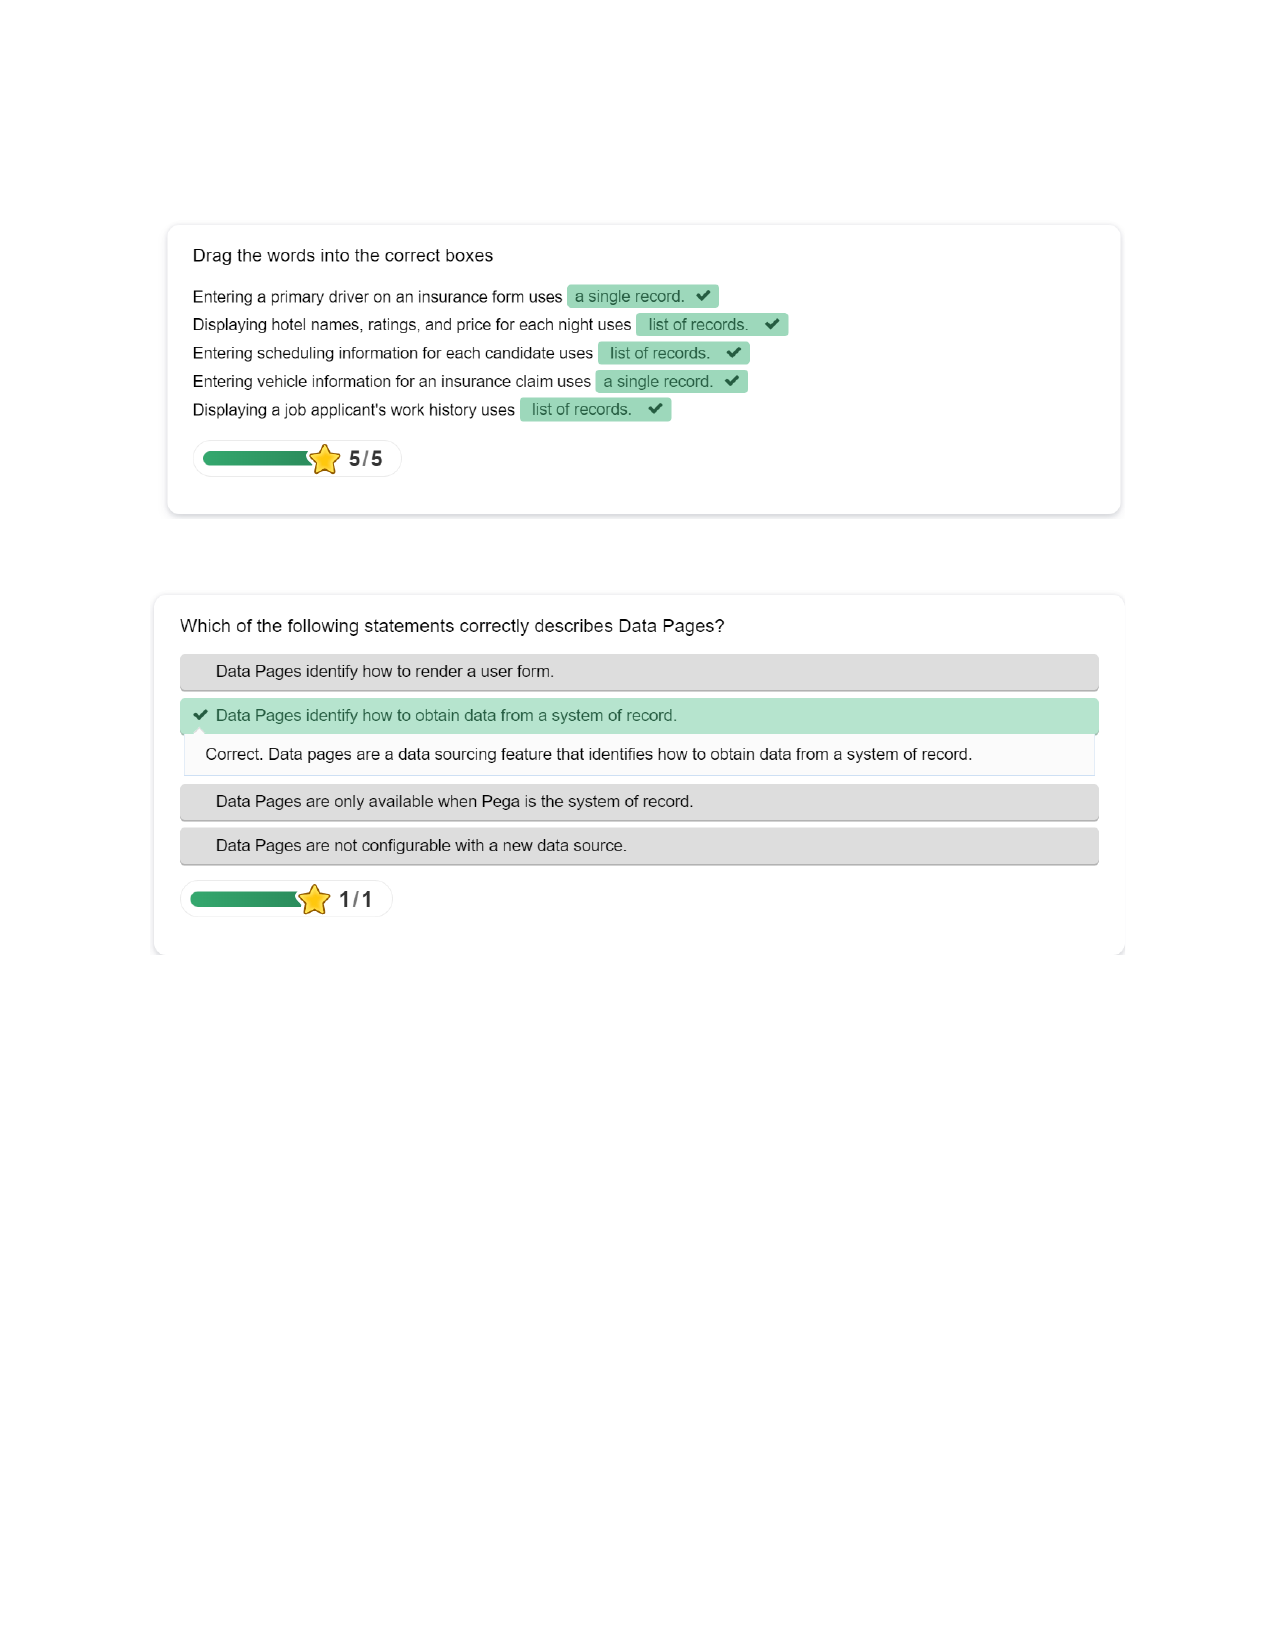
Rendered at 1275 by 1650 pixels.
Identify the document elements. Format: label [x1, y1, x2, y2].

picture [150, 583, 1125, 955]
picture [150, 196, 1125, 519]
